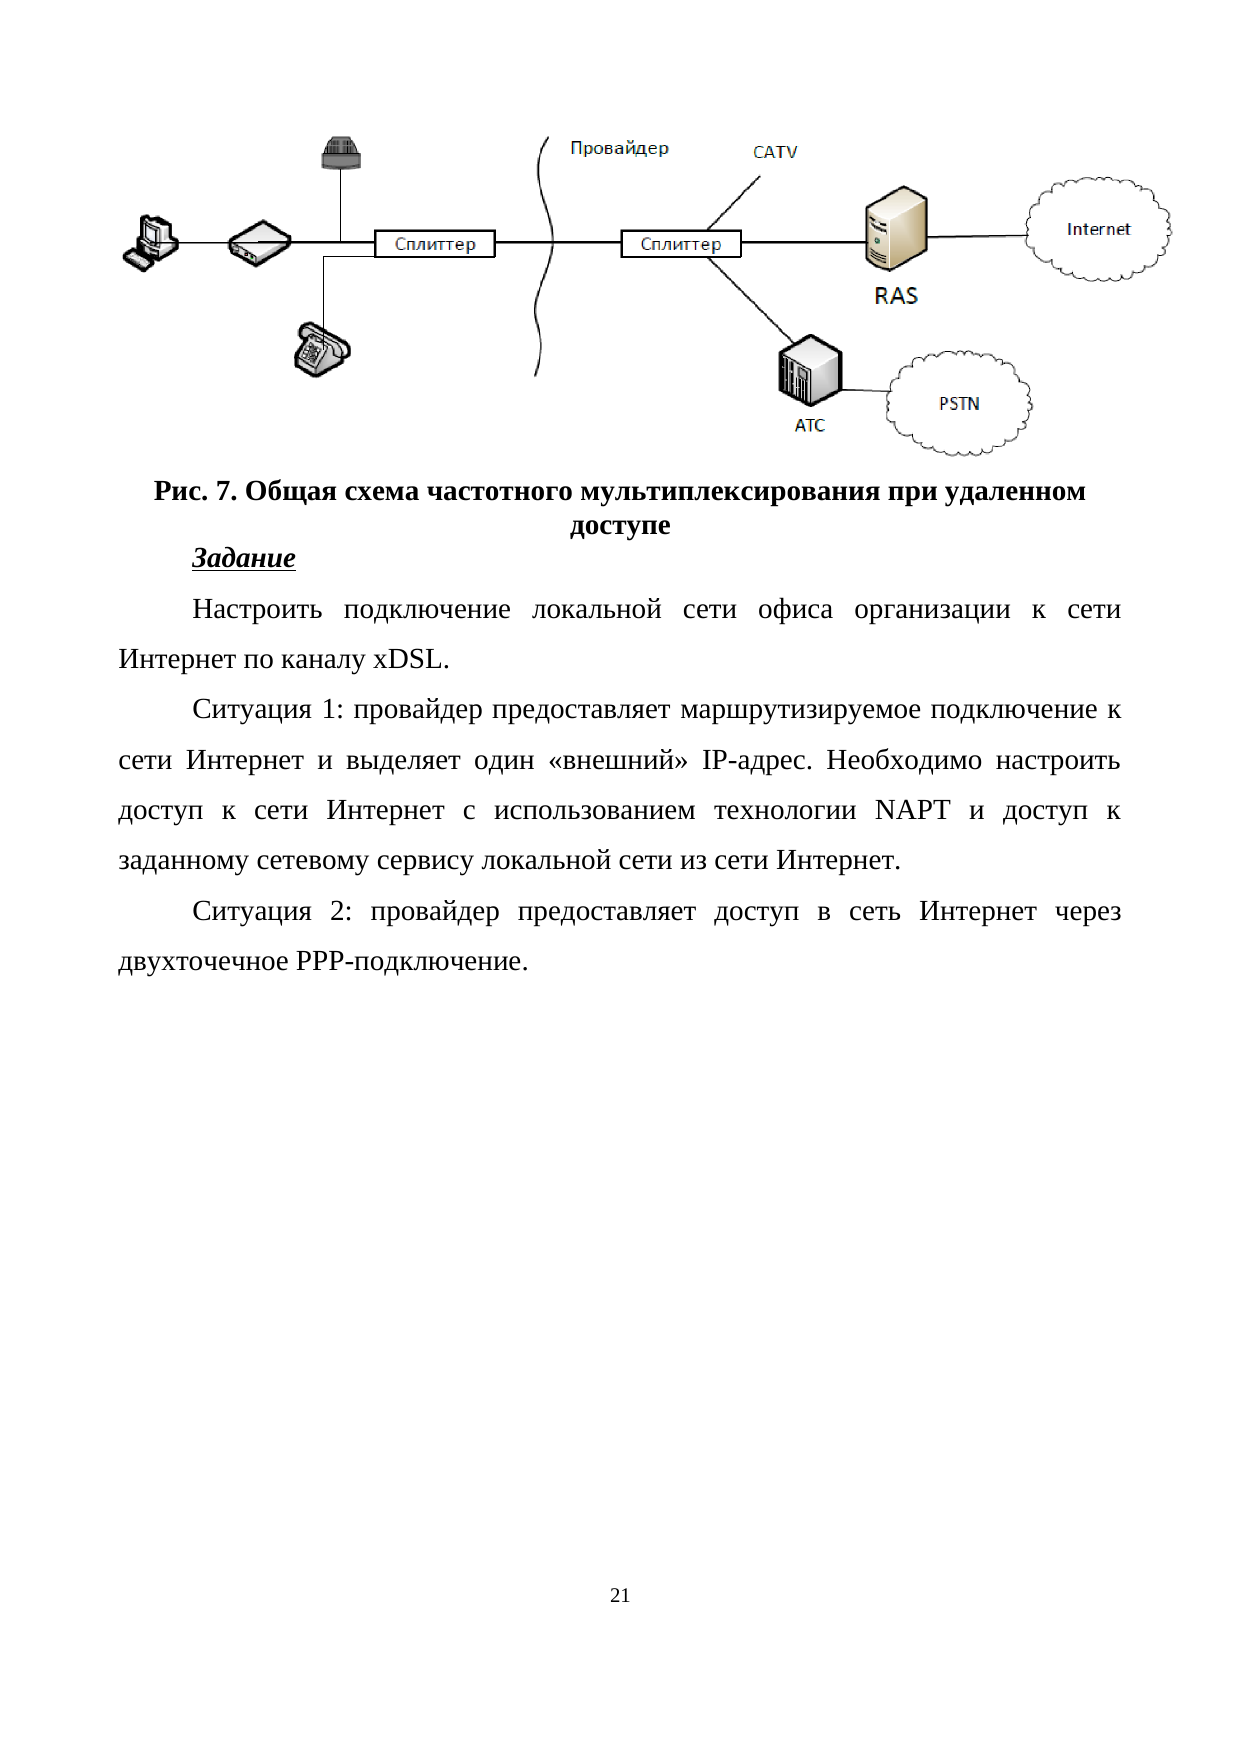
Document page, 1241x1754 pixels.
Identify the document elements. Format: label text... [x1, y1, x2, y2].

text Ситуация 1: провайдер предоставляет маршрутизируемое подключение к сети Интернет и выделяет один «внешний» IP-адрес. Необходимо настроить доступ к сети Интернет с использованием технологии NAPT и доступ к заданному сетевому сервису локальной сети из сети Интернет. [118, 692, 1122, 876]
text Задание [118, 541, 1122, 574]
picture [118, 118, 1177, 462]
text Рис. 7. Общая схема частотного мультиплексирования при удаленном доступе [118, 473, 1122, 541]
text Ситуация 2: провайдер предоставляет доступ в сеть Интернет через двухточечное PPP-подключение. [118, 893, 1122, 977]
text Настроить подключение локальной сети офиса организации к сети Интернет по каналу xDSL. [118, 591, 1122, 675]
